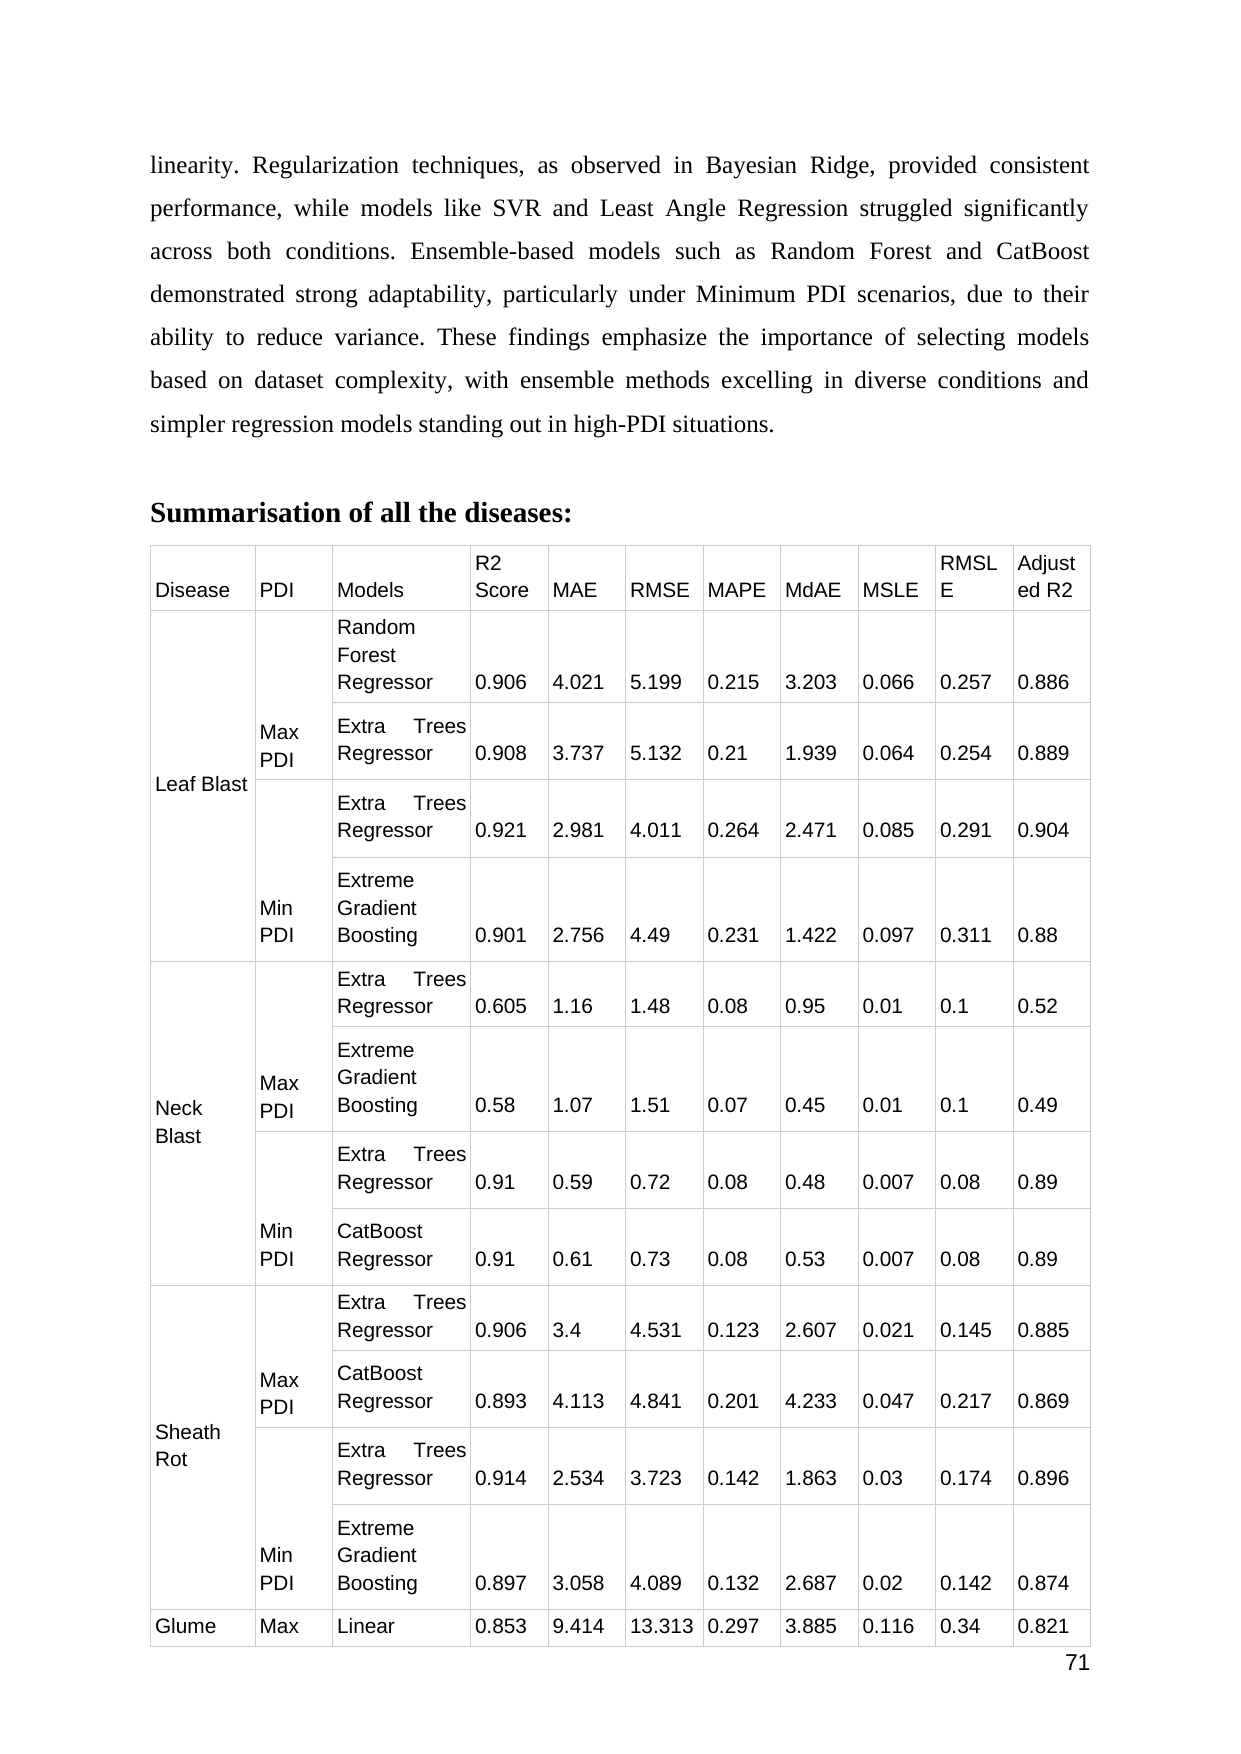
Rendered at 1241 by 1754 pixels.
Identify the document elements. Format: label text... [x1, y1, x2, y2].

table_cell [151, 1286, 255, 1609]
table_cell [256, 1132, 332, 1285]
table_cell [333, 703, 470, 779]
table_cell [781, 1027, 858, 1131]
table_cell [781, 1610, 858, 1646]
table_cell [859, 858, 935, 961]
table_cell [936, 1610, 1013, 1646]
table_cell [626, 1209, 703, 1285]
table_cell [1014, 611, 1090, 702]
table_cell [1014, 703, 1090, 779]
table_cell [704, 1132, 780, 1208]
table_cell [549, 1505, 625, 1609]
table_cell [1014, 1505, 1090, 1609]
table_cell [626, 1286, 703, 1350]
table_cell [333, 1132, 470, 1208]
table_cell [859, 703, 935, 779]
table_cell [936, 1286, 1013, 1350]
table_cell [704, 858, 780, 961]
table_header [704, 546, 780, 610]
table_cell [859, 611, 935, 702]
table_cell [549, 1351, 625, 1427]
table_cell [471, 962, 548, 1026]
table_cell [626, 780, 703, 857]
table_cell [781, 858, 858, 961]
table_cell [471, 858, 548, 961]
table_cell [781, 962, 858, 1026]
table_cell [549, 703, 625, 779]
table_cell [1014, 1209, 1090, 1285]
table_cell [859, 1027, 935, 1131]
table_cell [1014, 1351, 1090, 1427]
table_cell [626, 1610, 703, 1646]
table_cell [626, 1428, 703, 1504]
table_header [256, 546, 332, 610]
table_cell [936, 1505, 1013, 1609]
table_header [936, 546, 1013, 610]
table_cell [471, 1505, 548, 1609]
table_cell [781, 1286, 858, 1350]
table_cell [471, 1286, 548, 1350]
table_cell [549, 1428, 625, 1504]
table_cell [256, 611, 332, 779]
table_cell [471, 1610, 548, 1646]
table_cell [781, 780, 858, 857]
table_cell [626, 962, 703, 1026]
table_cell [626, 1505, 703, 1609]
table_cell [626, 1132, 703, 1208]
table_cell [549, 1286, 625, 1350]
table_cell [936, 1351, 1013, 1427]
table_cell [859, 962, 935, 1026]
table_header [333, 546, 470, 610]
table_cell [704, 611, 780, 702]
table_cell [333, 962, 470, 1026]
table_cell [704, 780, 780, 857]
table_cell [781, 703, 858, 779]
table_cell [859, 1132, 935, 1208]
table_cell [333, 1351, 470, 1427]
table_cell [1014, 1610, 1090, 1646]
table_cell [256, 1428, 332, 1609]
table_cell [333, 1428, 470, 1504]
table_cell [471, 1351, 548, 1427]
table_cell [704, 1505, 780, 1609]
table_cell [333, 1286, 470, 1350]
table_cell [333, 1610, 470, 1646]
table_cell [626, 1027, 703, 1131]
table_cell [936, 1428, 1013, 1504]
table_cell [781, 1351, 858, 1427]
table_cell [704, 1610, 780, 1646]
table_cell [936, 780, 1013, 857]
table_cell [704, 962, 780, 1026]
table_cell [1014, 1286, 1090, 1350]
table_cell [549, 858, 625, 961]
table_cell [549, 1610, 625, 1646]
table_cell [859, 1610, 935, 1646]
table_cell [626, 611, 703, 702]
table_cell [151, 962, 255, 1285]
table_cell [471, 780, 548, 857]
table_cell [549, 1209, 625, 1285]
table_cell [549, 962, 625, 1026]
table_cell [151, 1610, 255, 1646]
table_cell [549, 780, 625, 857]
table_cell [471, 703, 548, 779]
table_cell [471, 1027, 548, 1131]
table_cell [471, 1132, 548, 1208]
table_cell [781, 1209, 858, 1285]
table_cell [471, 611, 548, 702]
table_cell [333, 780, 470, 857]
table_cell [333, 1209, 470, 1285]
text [150, 150, 1090, 437]
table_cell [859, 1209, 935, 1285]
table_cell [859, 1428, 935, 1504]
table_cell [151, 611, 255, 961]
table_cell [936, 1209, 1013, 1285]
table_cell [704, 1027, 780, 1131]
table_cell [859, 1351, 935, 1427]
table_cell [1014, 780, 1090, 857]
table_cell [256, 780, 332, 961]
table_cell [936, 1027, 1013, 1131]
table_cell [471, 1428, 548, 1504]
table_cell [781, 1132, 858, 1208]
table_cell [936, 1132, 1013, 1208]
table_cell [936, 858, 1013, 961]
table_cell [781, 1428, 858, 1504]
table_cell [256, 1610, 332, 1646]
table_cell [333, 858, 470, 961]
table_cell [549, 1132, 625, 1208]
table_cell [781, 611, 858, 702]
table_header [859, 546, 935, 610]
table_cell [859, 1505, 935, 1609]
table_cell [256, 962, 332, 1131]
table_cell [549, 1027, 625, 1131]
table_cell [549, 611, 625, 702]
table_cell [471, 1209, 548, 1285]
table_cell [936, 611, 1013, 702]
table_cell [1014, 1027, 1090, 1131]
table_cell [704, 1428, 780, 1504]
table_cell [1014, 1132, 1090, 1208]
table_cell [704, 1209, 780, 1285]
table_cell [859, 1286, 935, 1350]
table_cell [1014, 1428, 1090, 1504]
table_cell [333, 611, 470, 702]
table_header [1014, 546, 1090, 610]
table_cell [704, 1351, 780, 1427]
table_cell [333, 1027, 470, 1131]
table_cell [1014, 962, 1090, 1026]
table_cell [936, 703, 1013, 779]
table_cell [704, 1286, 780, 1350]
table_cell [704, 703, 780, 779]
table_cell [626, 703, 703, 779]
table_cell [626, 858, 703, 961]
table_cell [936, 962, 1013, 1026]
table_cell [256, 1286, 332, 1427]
text Summarisation of all the diseases: [150, 495, 1090, 528]
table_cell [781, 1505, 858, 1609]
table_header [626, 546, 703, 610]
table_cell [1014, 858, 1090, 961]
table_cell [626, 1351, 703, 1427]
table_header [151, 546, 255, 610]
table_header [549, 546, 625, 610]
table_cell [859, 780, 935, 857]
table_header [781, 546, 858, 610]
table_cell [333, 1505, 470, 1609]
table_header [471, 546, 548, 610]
